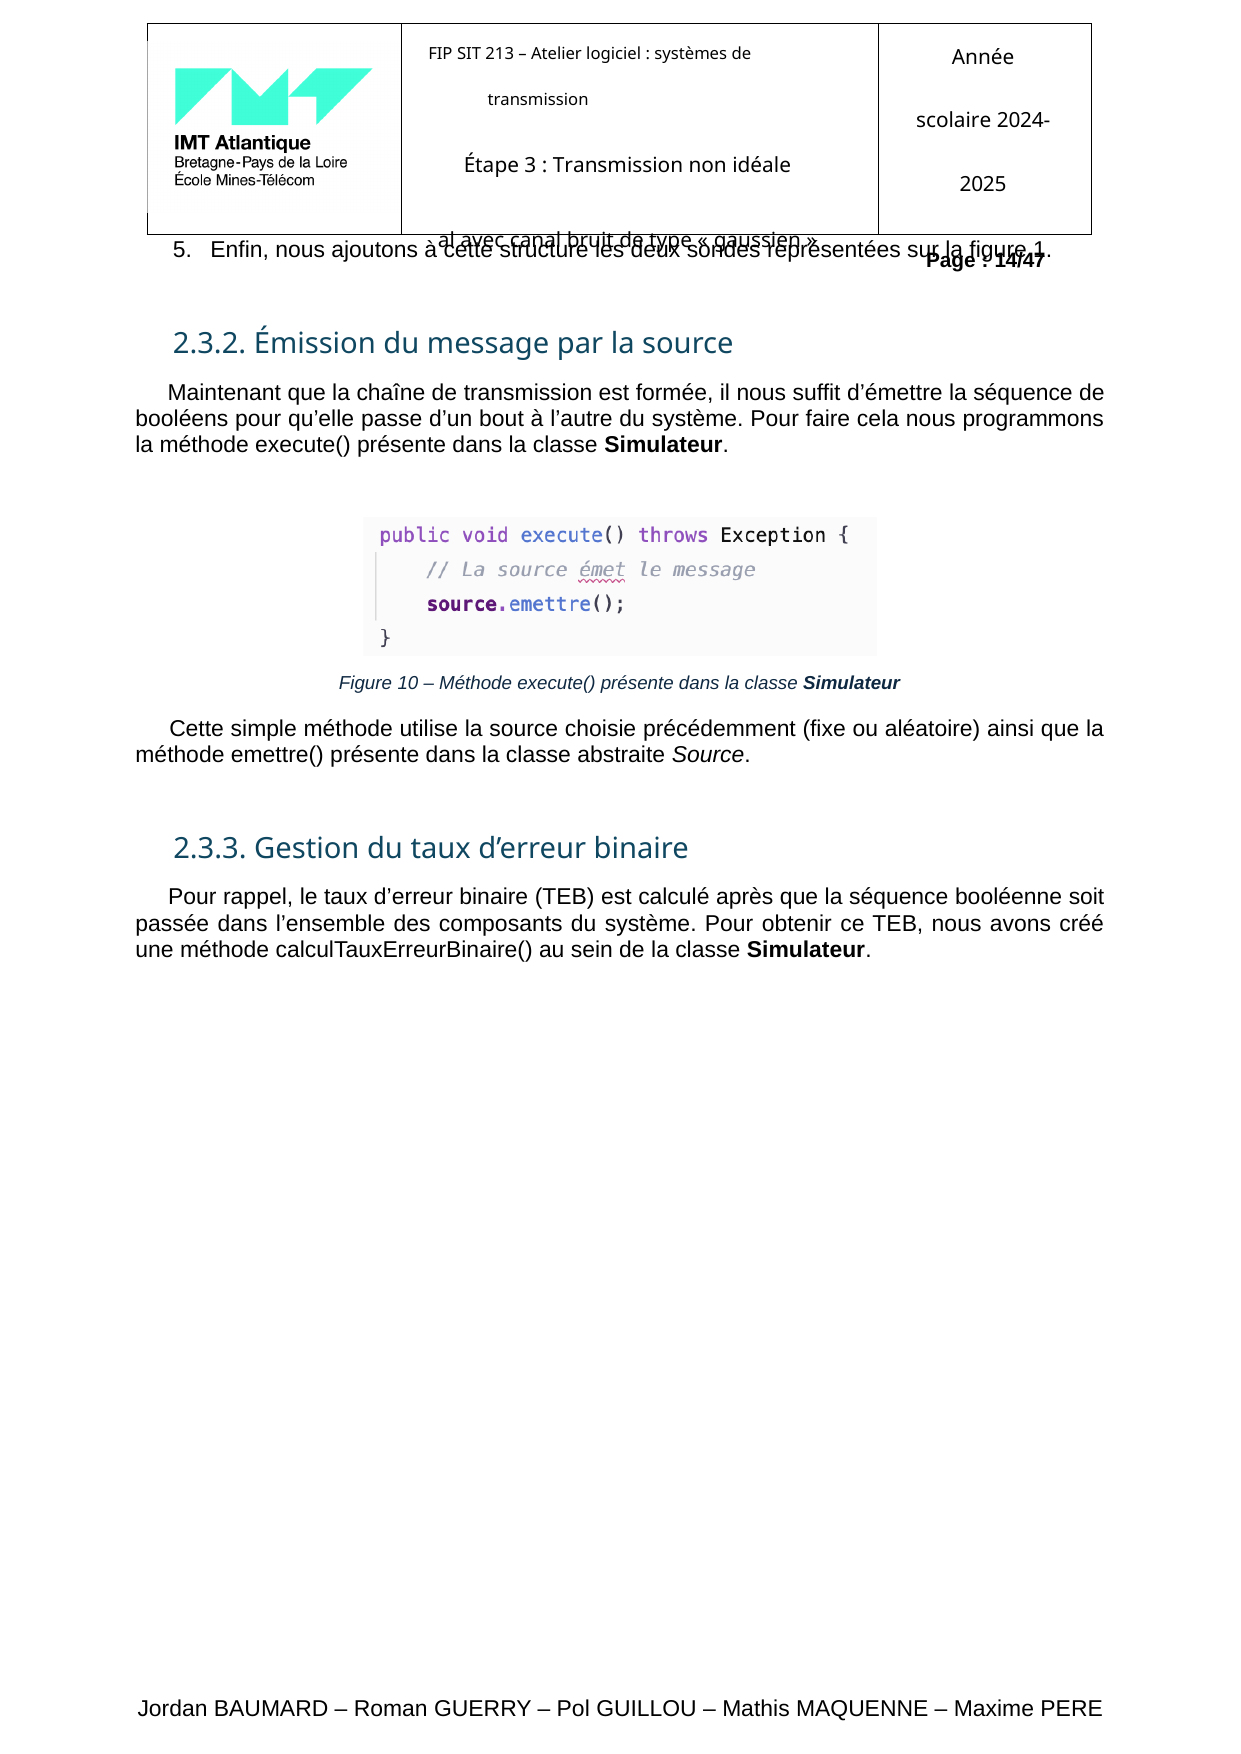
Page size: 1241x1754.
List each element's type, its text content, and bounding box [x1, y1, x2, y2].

picture [147, 41, 401, 213]
subtitle 2.3.2. Émission du message par la source [135, 322, 1105, 362]
text Maintenant que la chaîne de transmission est formée, il nous suffit d’émettre la séquence de booléens pour qu’elle passe d’un bout à l’autre du système. Pour faire cela nous programmons la méthode execute() présente dans la classe Simulateur. [135, 379, 1105, 458]
list Enfin, nous ajoutons à cette structure les deux sondes représentées sur la figure 1. [173, 236, 1105, 263]
subtitle 2.3.3. Gestion du taux d’erreur binaire [135, 827, 1105, 867]
text Pour rappel, le taux d’erreur binaire (TEB) est calculé après que la séquence booléenne soit passée dans l’ensemble des composants du système. Pour obtenir ce TEB, nous avons créé une méthode calculTauxErreurBinaire() au sein de la classe Simulateur. [135, 883, 1105, 962]
text Figure 10 – Méthode execute() présente dans la classe Simulateur [135, 672, 1105, 694]
picture [363, 517, 877, 656]
text Cette simple méthode utilise la source choisie précédemment (fixe ou aléatoire) ainsi que la méthode emettre() présente dans la classe abstraite Source. [135, 714, 1105, 767]
